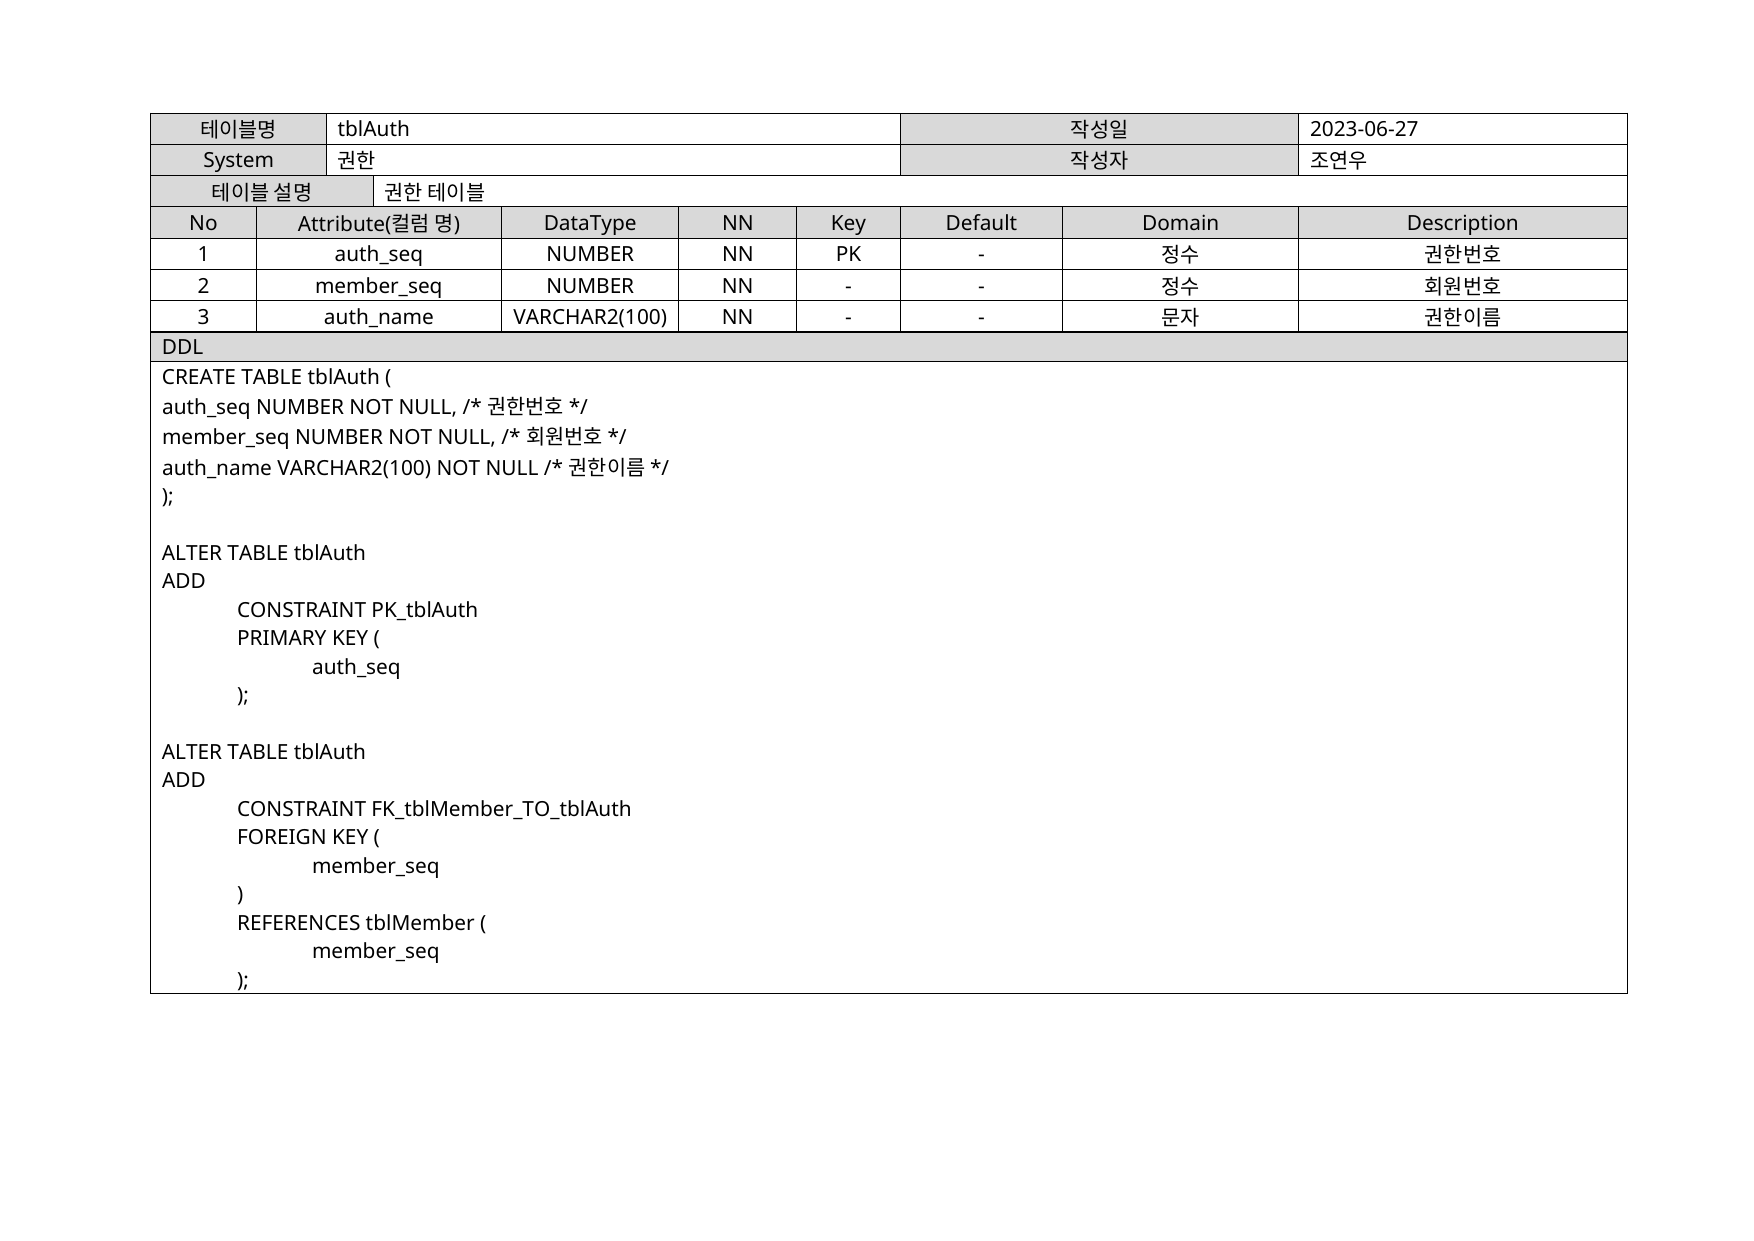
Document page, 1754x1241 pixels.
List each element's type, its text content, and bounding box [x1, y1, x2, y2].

table_cell Key [797, 207, 900, 238]
table_header tblAuth [327, 114, 900, 144]
table_cell NN [679, 301, 796, 331]
table_cell 작성자 [901, 145, 1298, 175]
table_cell 권한번호 [1299, 239, 1627, 269]
table_cell DDL [151, 333, 1627, 361]
table_cell VARCHAR2(100) [502, 301, 678, 331]
table_cell 권한 [327, 145, 900, 175]
table_cell System [151, 145, 326, 175]
table_cell - [901, 270, 1062, 300]
table_cell 2 [151, 270, 256, 300]
table_cell NN [679, 270, 796, 300]
table_header 작성일 [901, 114, 1298, 144]
table_cell 회원번호 [1299, 270, 1627, 300]
table_cell 1 [151, 239, 256, 269]
table_cell NN [679, 207, 796, 238]
table_cell No [151, 207, 256, 238]
table_cell Description [1299, 207, 1627, 238]
table_header 테이블명 [151, 114, 326, 144]
table_cell 조연우 [1299, 145, 1627, 175]
table_cell Default [901, 207, 1062, 238]
table_cell 정수 [1063, 239, 1298, 269]
table_header 2023-06-27 [1299, 114, 1627, 144]
table_cell - [901, 239, 1062, 269]
table_cell NUMBER [502, 239, 678, 269]
table_cell 권한이름 [1299, 301, 1627, 331]
table_cell auth_seq [257, 239, 501, 269]
table_cell NUMBER [502, 270, 678, 300]
table_cell DataType [502, 207, 678, 238]
table_cell - [797, 270, 900, 300]
table_cell Attribute(컬럼 명) [257, 207, 501, 238]
table_cell - [901, 301, 1062, 331]
table_cell auth_name [257, 301, 501, 331]
table_cell Domain [1063, 207, 1298, 238]
table_cell 정수 [1063, 270, 1298, 300]
table_cell member_seq [257, 270, 501, 300]
table_cell 권한 테이블 [374, 176, 1627, 206]
table_cell 테이블 설명 [151, 176, 373, 206]
table_cell CREATE TABLE tblAuth ( auth_seq NUMBER NOT NULL, /* 권한번호 */ member_seq NUMBER NOT NULL, /* 회원번호 */ auth_name VARCHAR2(100) NOT NULL /* 권한이름 */ ); ALTER TABLE tblAuth ADD CONSTRAINT PK_tblAuth PRIMARY KEY ( auth_seq ); ALTER TABLE tblAuth ADD CONSTRAINT FK_tblMember_TO_tblAuth FOREIGN KEY ( member_seq ) REFERENCES tblMember ( member_seq ); [151, 362, 1627, 993]
table_cell 문자 [1063, 301, 1298, 331]
table_cell - [797, 301, 900, 331]
table_cell 3 [151, 301, 256, 331]
table_cell NN [679, 239, 796, 269]
table_cell PK [797, 239, 900, 269]
